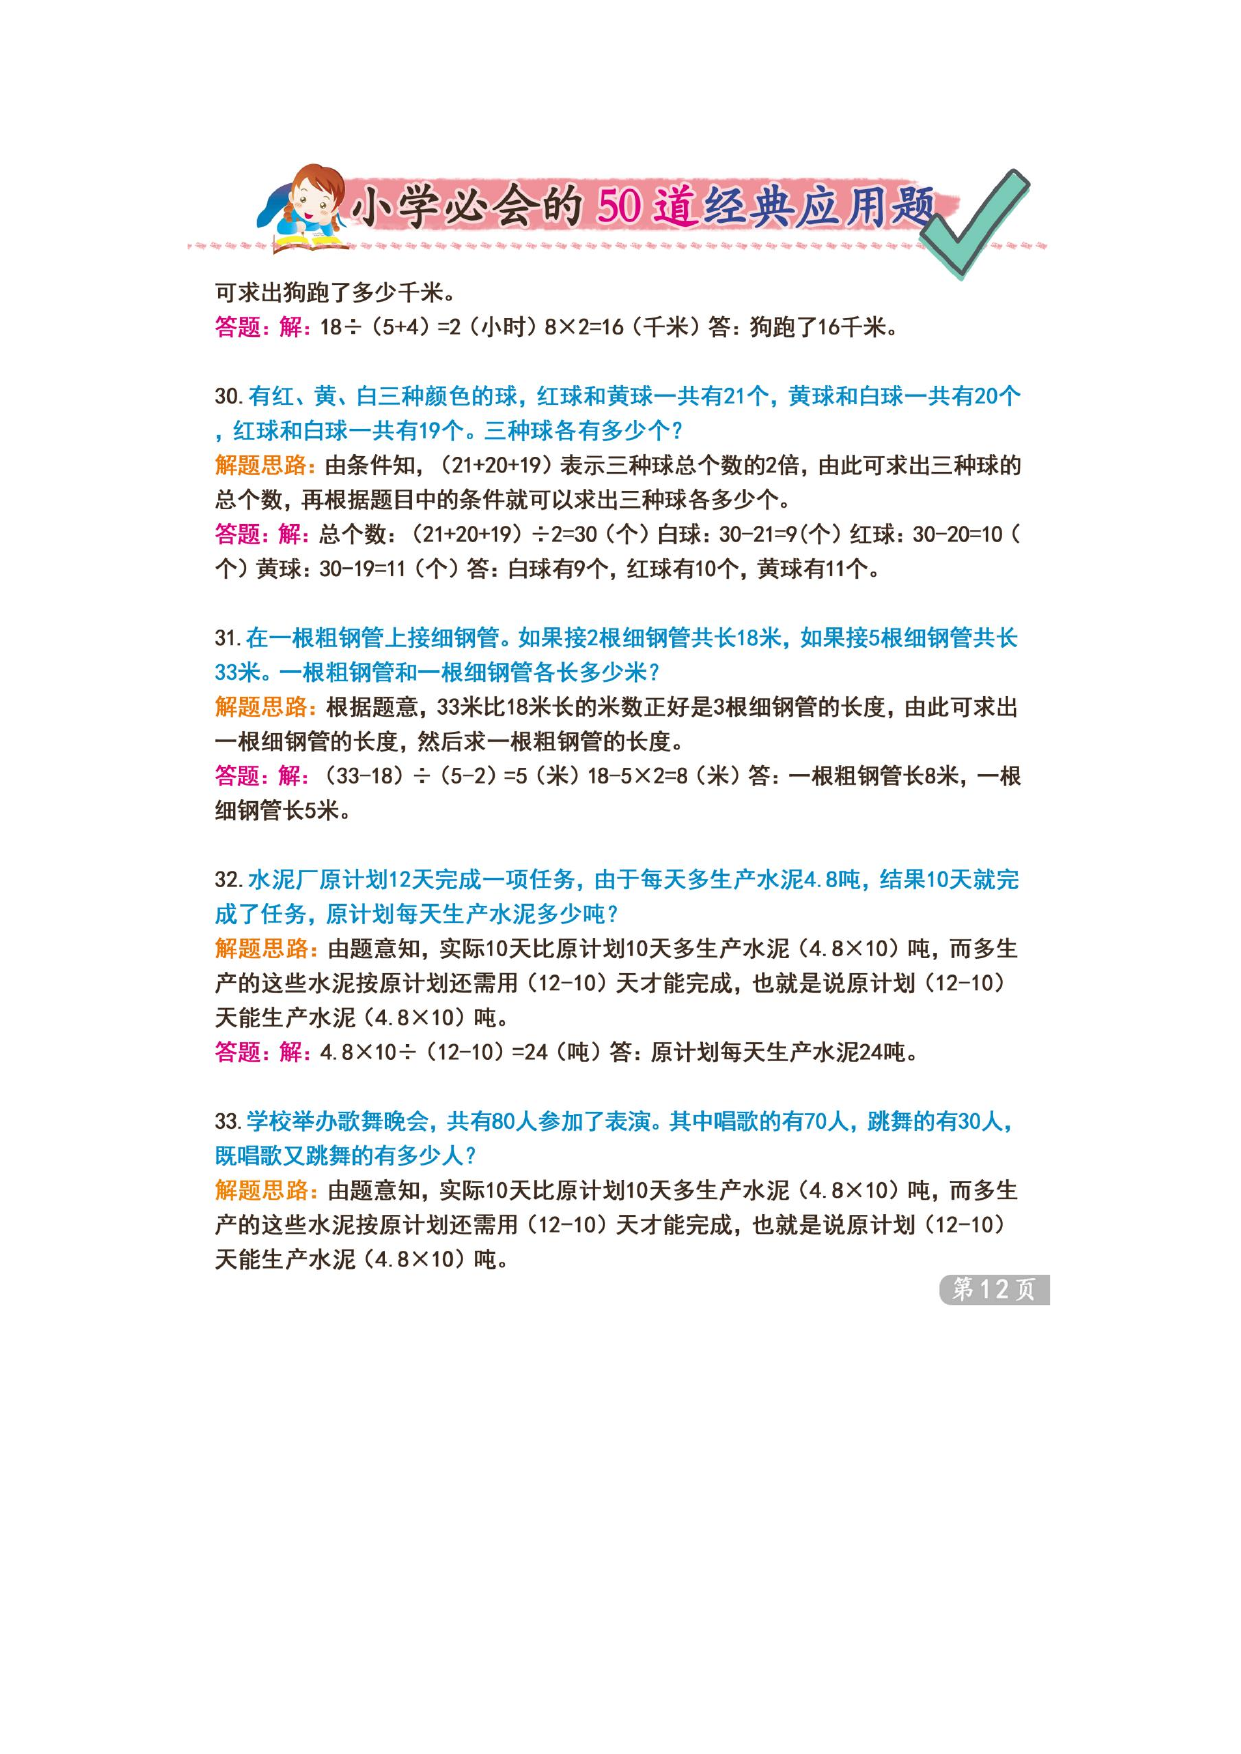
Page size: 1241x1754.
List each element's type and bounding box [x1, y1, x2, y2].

picture [187, 162, 1050, 1312]
